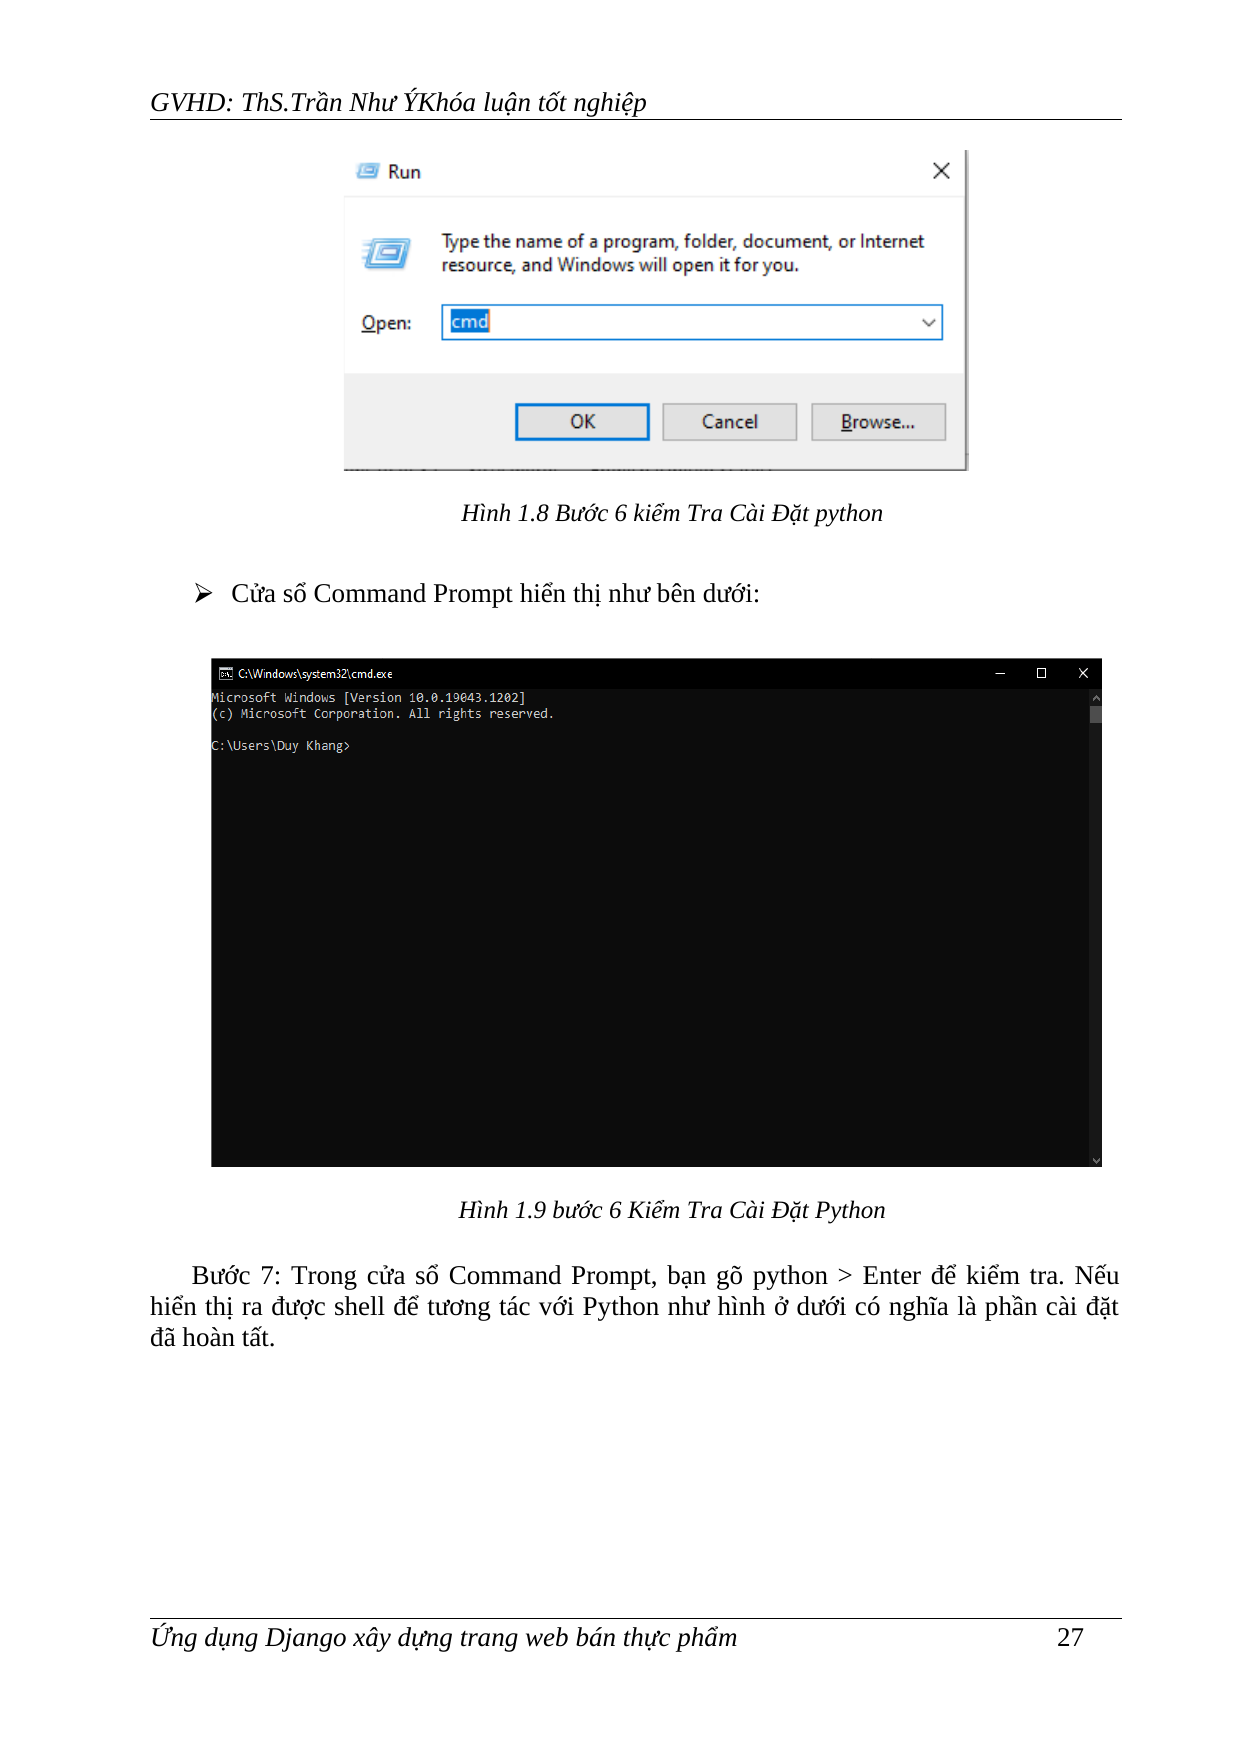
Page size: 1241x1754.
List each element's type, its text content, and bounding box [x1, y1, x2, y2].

text Hình 1.8 Bước 6 kiểm Tra Cài Đặt python [150, 498, 1122, 527]
text Bước 7: Trong cửa sổ Command Prompt, bạn gõ python > Enter để kiểm tra. Nếu hiển thị ra được shell để tương tác với Python như hình ở dưới có nghĩa là phần cài đặt đã hoàn tất. [150, 1259, 1122, 1352]
list Cửa sổ Command Prompt hiển thị như bên dưới: [194, 562, 1122, 618]
text Hình 1.9 bước 6 Kiểm Tra Cài Đặt Python [150, 1195, 1122, 1224]
picture [211, 658, 1102, 1167]
picture [343, 150, 969, 471]
